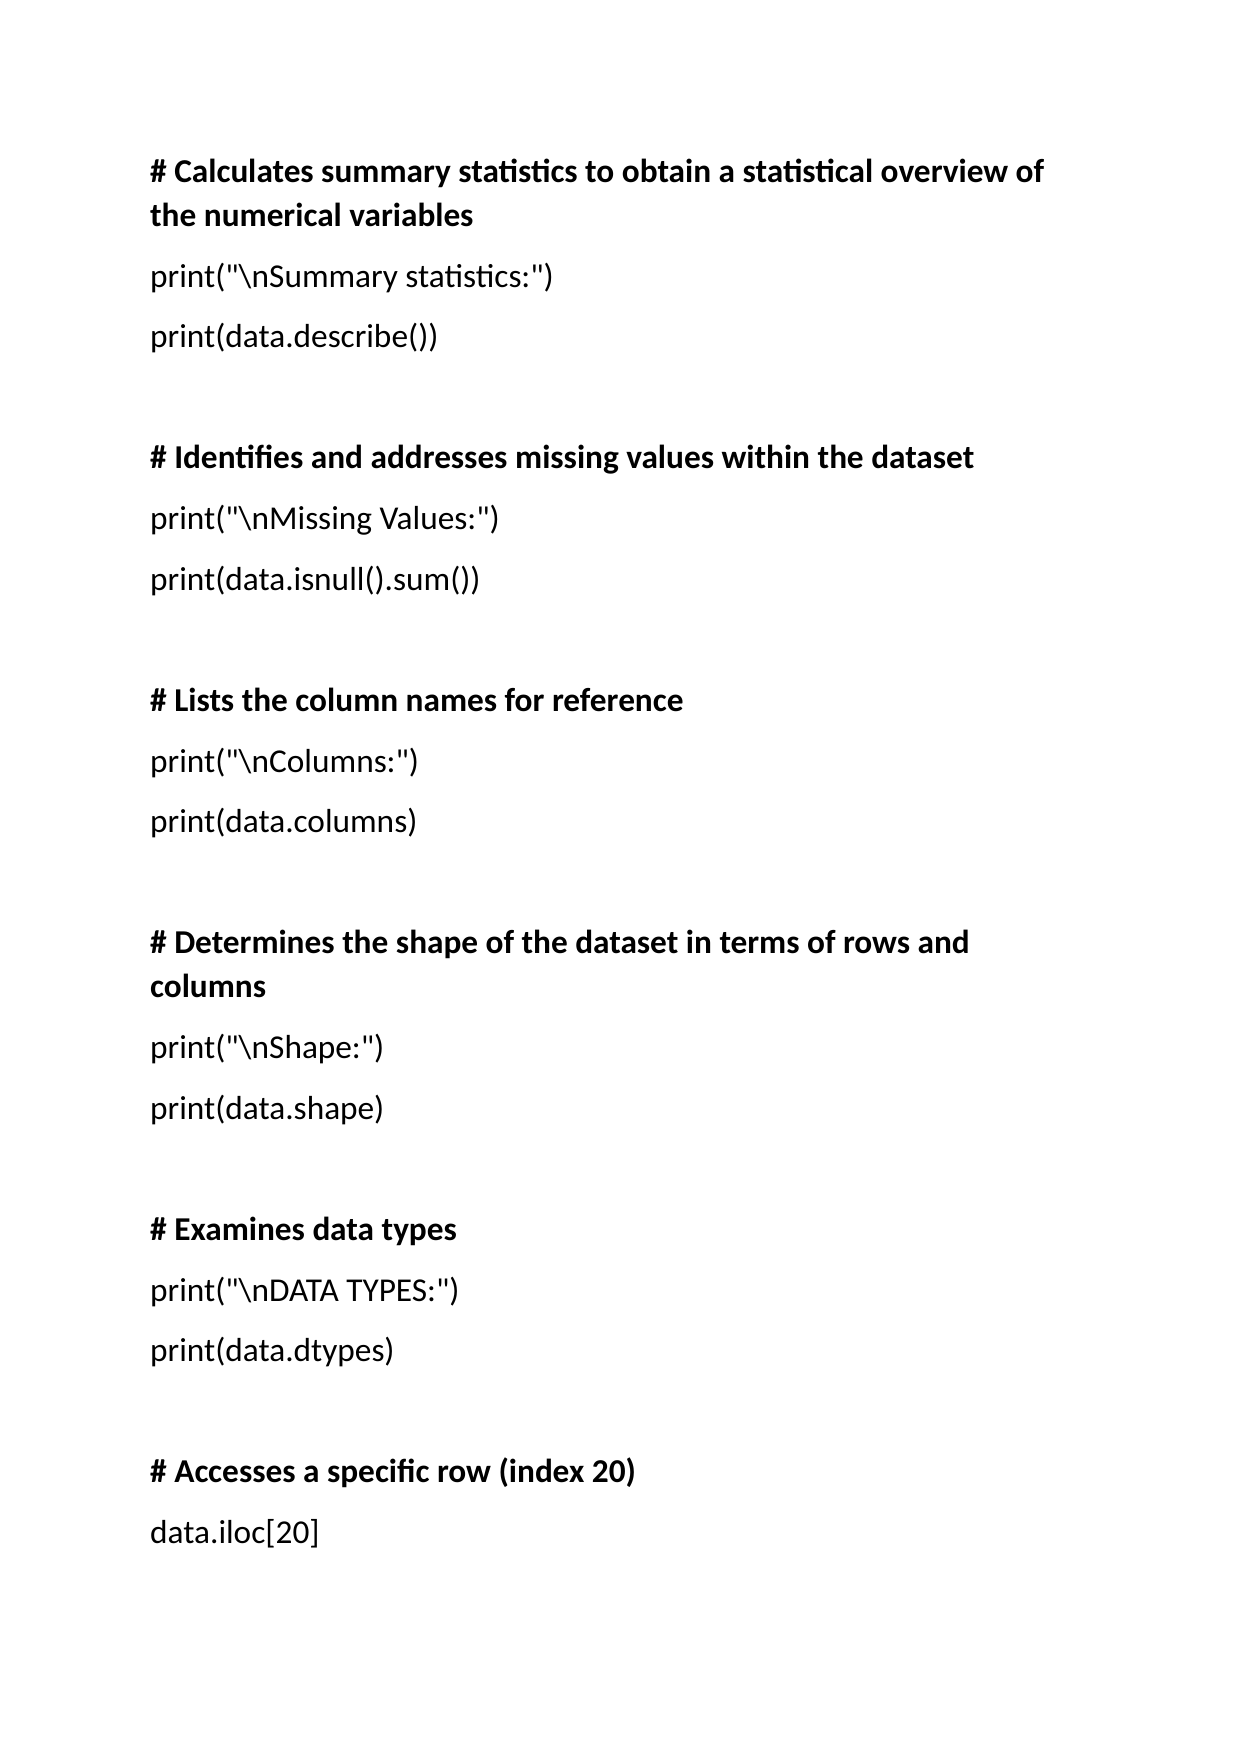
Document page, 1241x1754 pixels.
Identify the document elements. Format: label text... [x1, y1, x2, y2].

text print("\nDATA TYPES:") [150, 1268, 1090, 1309]
text # Accesses a specific row (index 20) [150, 1450, 1090, 1491]
text data.iloc[20] [150, 1511, 1090, 1552]
text # Identifies and addresses missing values within the dataset [150, 436, 1090, 477]
text print(data.isnull().sum()) [150, 558, 1090, 598]
text print(data.describe()) [150, 315, 1090, 356]
text # Examines data types [150, 1208, 1090, 1249]
text print("\nShape:") [150, 1026, 1090, 1067]
text print(data.dtypes) [150, 1329, 1090, 1370]
text print(data.columns) [150, 800, 1090, 841]
text # Determines the shape of the dataset in terms of rows and columns [150, 921, 1090, 1006]
text print(data.shape) [150, 1087, 1090, 1127]
text # Calculates summary statistics to obtain a statistical overview of the numerical variables [150, 150, 1090, 235]
text print("\nColumns:") [150, 739, 1090, 780]
text print("\nSummary statistics:") [150, 254, 1090, 295]
text print("\nMissing Values:") [150, 497, 1090, 538]
text # Lists the column names for reference [150, 679, 1090, 720]
